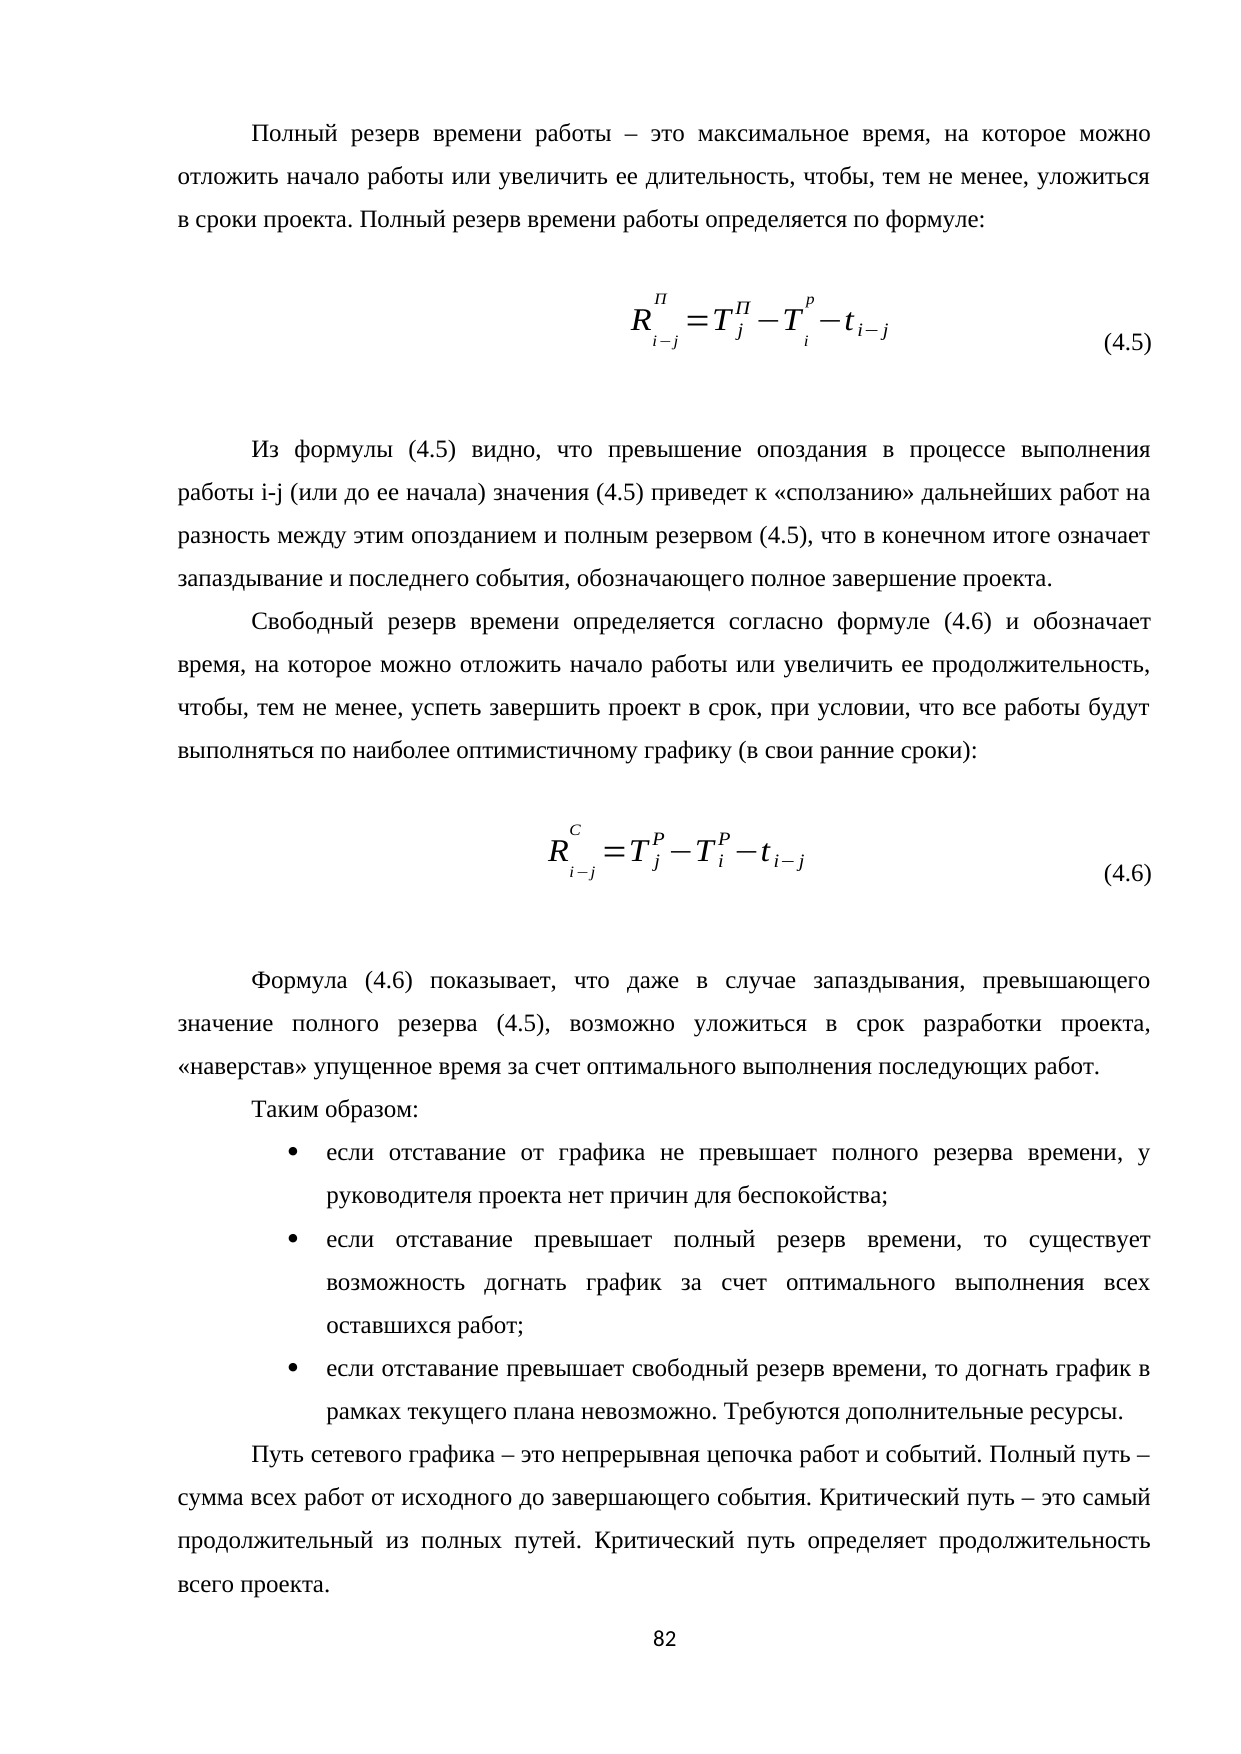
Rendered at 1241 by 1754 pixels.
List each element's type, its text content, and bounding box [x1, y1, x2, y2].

text (4.6) [177, 822, 1152, 887]
text Путь сетевого графика – это непрерывная цепочка работ и событий. Полный путь – сумма всех работ от исходного до завершающего события. Критический путь – это самый продолжительный из полных путей. Критический путь определяет продолжительность всего проекта. [177, 1439, 1152, 1597]
text Из формулы (4.5) видно, что превышение опоздания в процессе выполнения работы i-j (или до ее начала) значения (4.5) приведет к «сползанию» дальнейших работ на разность между этим опозданием и полным резервом (4.5), что в конечном итоге означает запаздывание и последнего события, обозначающего полное завершение проекта. [177, 434, 1152, 592]
text Свободный резерв времени определяется согласно формуле (4.6) и обозначает время, на которое можно отложить начало работы или увеличить ее продолжительность, чтобы, тем не менее, успеть завершить проект в срок, при условии, что все работы будут выполняться по наиболее оптимистичному графику (в свои ранние сроки): [177, 606, 1152, 764]
text Формула (4.6) показывает, что даже в случае запаздывания, превышающего значение полного резерва (4.5), возможно уложиться в срок разработки проекта, «наверстав» упущенное время за счет оптимального выполнения последующих работ. [177, 965, 1152, 1080]
list если отставание от графика не превышает полного резерва времени, у руководителя проекта нет причин для беспокойства; [288, 1137, 1152, 1209]
list если отставание превышает полный резерв времени, то существует возможность догнать график за счет оптимального выполнения всех оставшихся работ; [288, 1224, 1152, 1339]
text (4.5) [398, 291, 1152, 355]
text Таким образом: [177, 1094, 1152, 1123]
text Полный резерв времени работы – это максимальное время, на которое можно отложить начало работы или увеличить ее длительность, чтобы, тем не менее, уложиться в сроки проекта. Полный резерв времени работы определяется по формуле: [177, 118, 1152, 233]
list если отставание превышает свободный резерв времени, то догнать график в рамках текущего плана невозможно. Требуются дополнительные ресурсы. [288, 1353, 1152, 1425]
